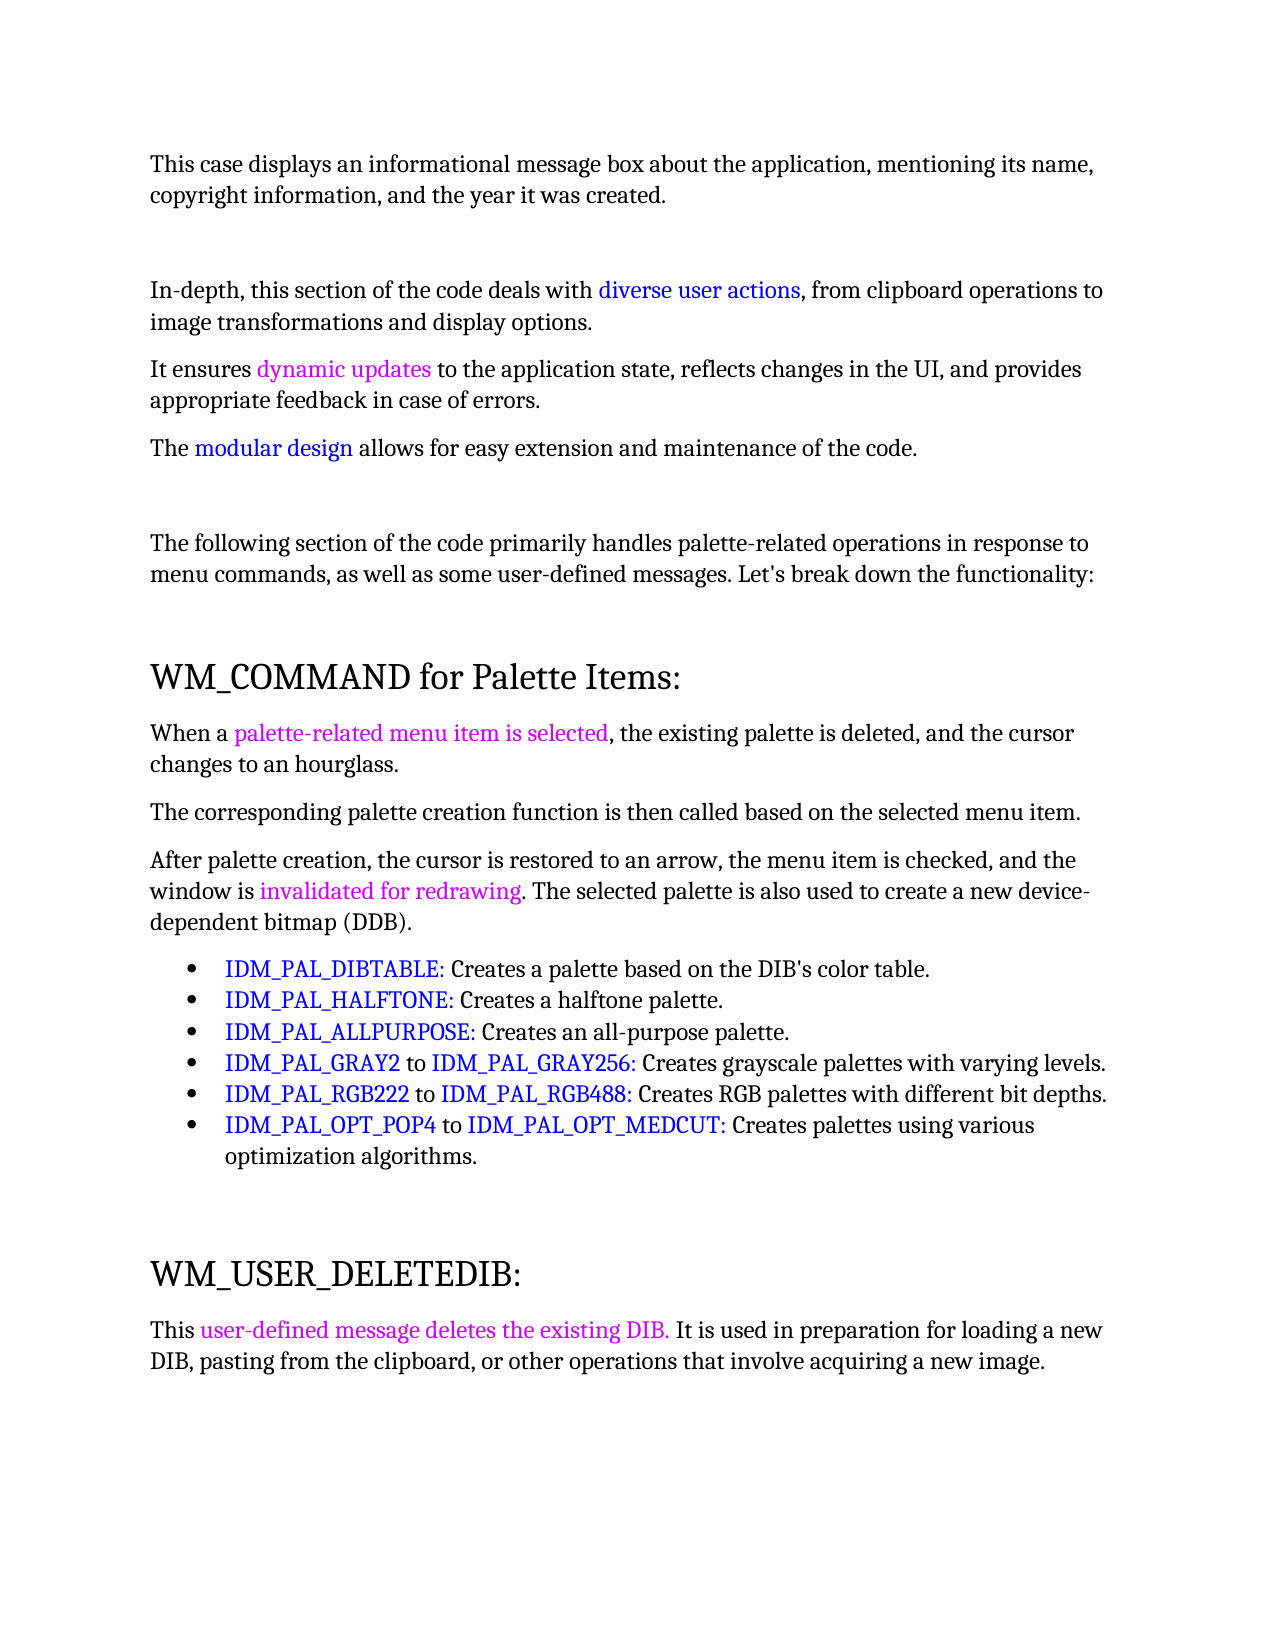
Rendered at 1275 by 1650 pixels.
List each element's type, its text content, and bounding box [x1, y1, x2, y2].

text When a palette-related menu item is selected, the existing palette is deleted, and the cursor changes to an hourglass. [150, 719, 1125, 779]
text This case displays an informational message box about the application, mentioning its name, copyright information, and the year it was created. [150, 150, 1125, 210]
text WM_COMMAND for Palette Items: [150, 656, 1125, 699]
text In-depth, this section of the code deals with diverse user actions, from clipboard operations to image transformations and display options. [150, 276, 1125, 336]
list IDM_PAL_GRAY2 to IDM_PAL_GRAY256: Creates grayscale palettes with varying levels. [187, 1048, 1125, 1077]
list IDM_PAL_OPT_POP4 to IDM_PAL_OPT_MEDCUT: Creates palettes using various optimization algorithms. [187, 1111, 1125, 1170]
text After palette creation, the cursor is restored to an arrow, the menu item is checked, and the window is invalidated for redrawing. The selected palette is also used to create a new device-dependent bitmap (DDB). [150, 846, 1125, 936]
text The corresponding palette creation function is then called based on the selected menu item. [150, 798, 1125, 827]
text WM_USER_DELETEDIB: [150, 1252, 1125, 1296]
list IDM_PAL_RGB222 to IDM_PAL_RGB488: Creates RGB palettes with different bit depths. [187, 1079, 1125, 1108]
text This user-defined message deletes the existing DIB. It is used in preparation for loading a new DIB, pasting from the clipboard, or other operations that involve acquiring a new image. [150, 1316, 1125, 1376]
text It ensures dynamic updates to the application state, reflects changes in the UI, and provides appropriate feedback in case of errors. [150, 355, 1125, 415]
list IDM_PAL_DIBTABLE: Creates a palette based on the DIB's color table. [187, 955, 1125, 984]
text The modular design allows for easy extension and maintenance of the code. [150, 434, 1125, 463]
list IDM_PAL_HALFTONE: Creates a halftone palette. [187, 986, 1125, 1015]
list IDM_PAL_ALLPURPOSE: Creates an all-purpose palette. [187, 1017, 1125, 1046]
text The following section of the code primarily handles palette-related operations in response to menu commands, as well as some user-defined messages. Let's break down the functionality: [150, 529, 1125, 589]
